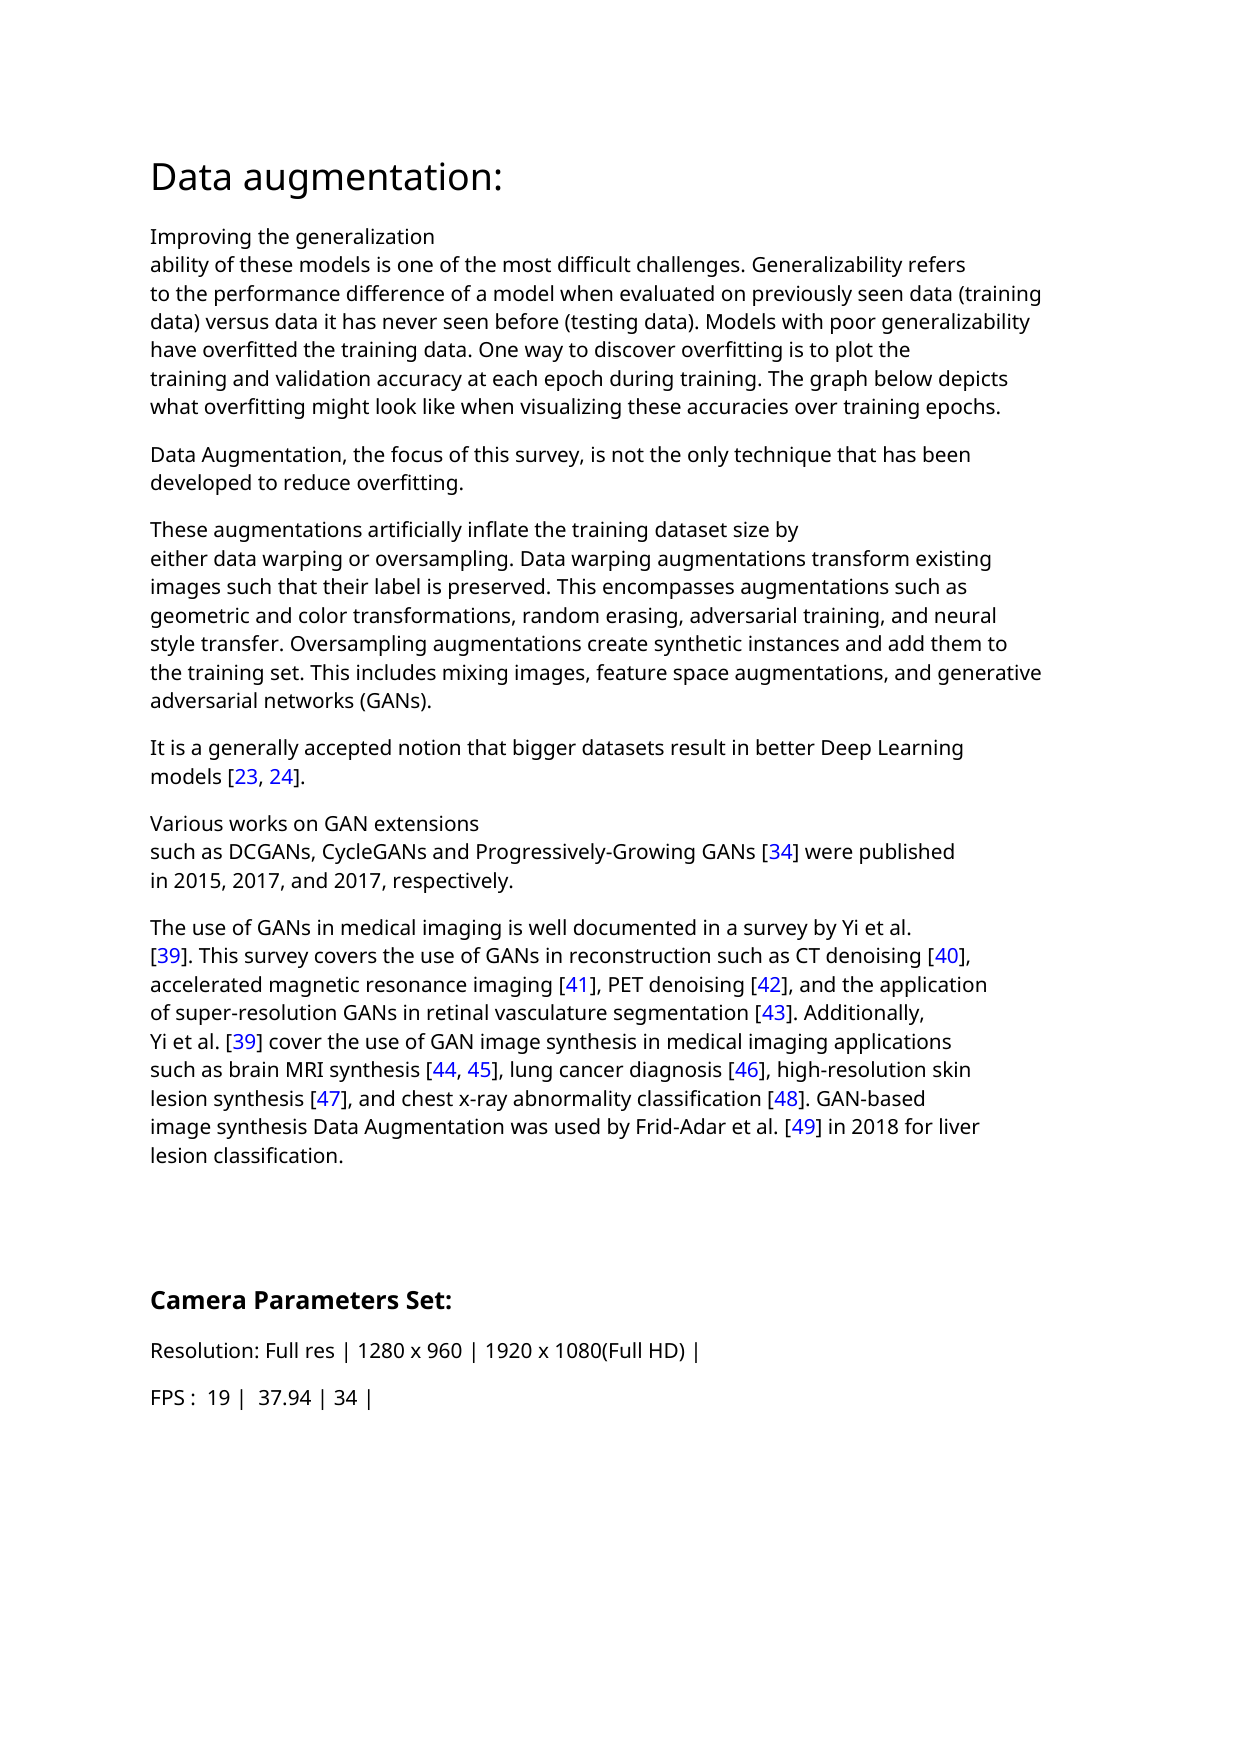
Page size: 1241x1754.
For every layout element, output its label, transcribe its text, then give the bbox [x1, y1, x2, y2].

text Camera Parameters Set: [150, 1283, 1090, 1317]
text either data warping or oversampling. Data warping augmentations transform existing [150, 544, 1090, 572]
text Data augmentation: [150, 150, 1090, 201]
text style transfer. Oversampling augmentations create synthetic instances and add them to [150, 629, 1090, 658]
text the training set. This includes mixing images, feature space augmentations, and generative [150, 658, 1090, 686]
text These augmentations artificially inflate the training dataset size by [150, 515, 1090, 544]
text have overfitted the training data. One way to discover overfitting is to plot the [150, 336, 1090, 364]
text what overfitting might look like when visualizing these accuracies over training epochs. [150, 392, 1090, 421]
text to the performance difference of a model when evaluated on previously seen data (training [150, 279, 1090, 307]
text Data Augmentation, the focus of this survey, is not the only technique that has been [150, 440, 1090, 468]
text [39]. This survey covers the use of GANs in reconstruction such as CT denoising [40], [150, 942, 1090, 970]
text images such that their label is preserved. This encompasses augmentations such as [150, 572, 1090, 601]
text Various works on GAN extensions [150, 809, 1090, 837]
text lesion classification. [150, 1141, 1090, 1169]
text of super-resolution GANs in retinal vasculature segmentation [43]. Additionally, [150, 998, 1090, 1027]
text such as DCGANs, CycleGANs and Progressively-Growing GANs [34] were published [150, 837, 1090, 866]
text models [23, 24]. [150, 762, 1090, 790]
text The use of GANs in medical imaging is well documented in a survey by Yi et al. [150, 913, 1090, 942]
text developed to reduce overfitting. [150, 468, 1090, 497]
text image synthesis Data Augmentation was used by Frid-Adar et al. [49] in 2018 for liver [150, 1112, 1090, 1141]
text FPS : 19 | 37.94 | 34 | [150, 1383, 1090, 1412]
text in 2015, 2017, and 2017, respectively. [150, 866, 1090, 894]
text ability of these models is one of the most difficult challenges. Generalizability refers [150, 250, 1090, 279]
text It is a generally accepted notion that bigger datasets result in better Deep Learning [150, 733, 1090, 762]
text such as brain MRI synthesis [44, 45], lung cancer diagnosis [46], high-resolution skin [150, 1055, 1090, 1084]
text Resolution: Full res | 1280 x 960 | 1920 x 1080(Full HD) | [150, 1336, 1090, 1364]
text geometric and color transformations, random erasing, adversarial training, and neural [150, 601, 1090, 629]
text Improving the generalization [150, 222, 1090, 250]
text accelerated magnetic resonance imaging [41], PET denoising [42], and the application [150, 970, 1090, 998]
text adversarial networks (GANs). [150, 686, 1090, 714]
text data) versus data it has never seen before (testing data). Models with poor generalizability [150, 307, 1090, 336]
text training and validation accuracy at each epoch during training. The graph below depicts [150, 364, 1090, 392]
text Yi et al. [39] cover the use of GAN image synthesis in medical imaging applications [150, 1027, 1090, 1055]
text lesion synthesis [47], and chest x-ray abnormality classification [48]. GAN-based [150, 1084, 1090, 1112]
